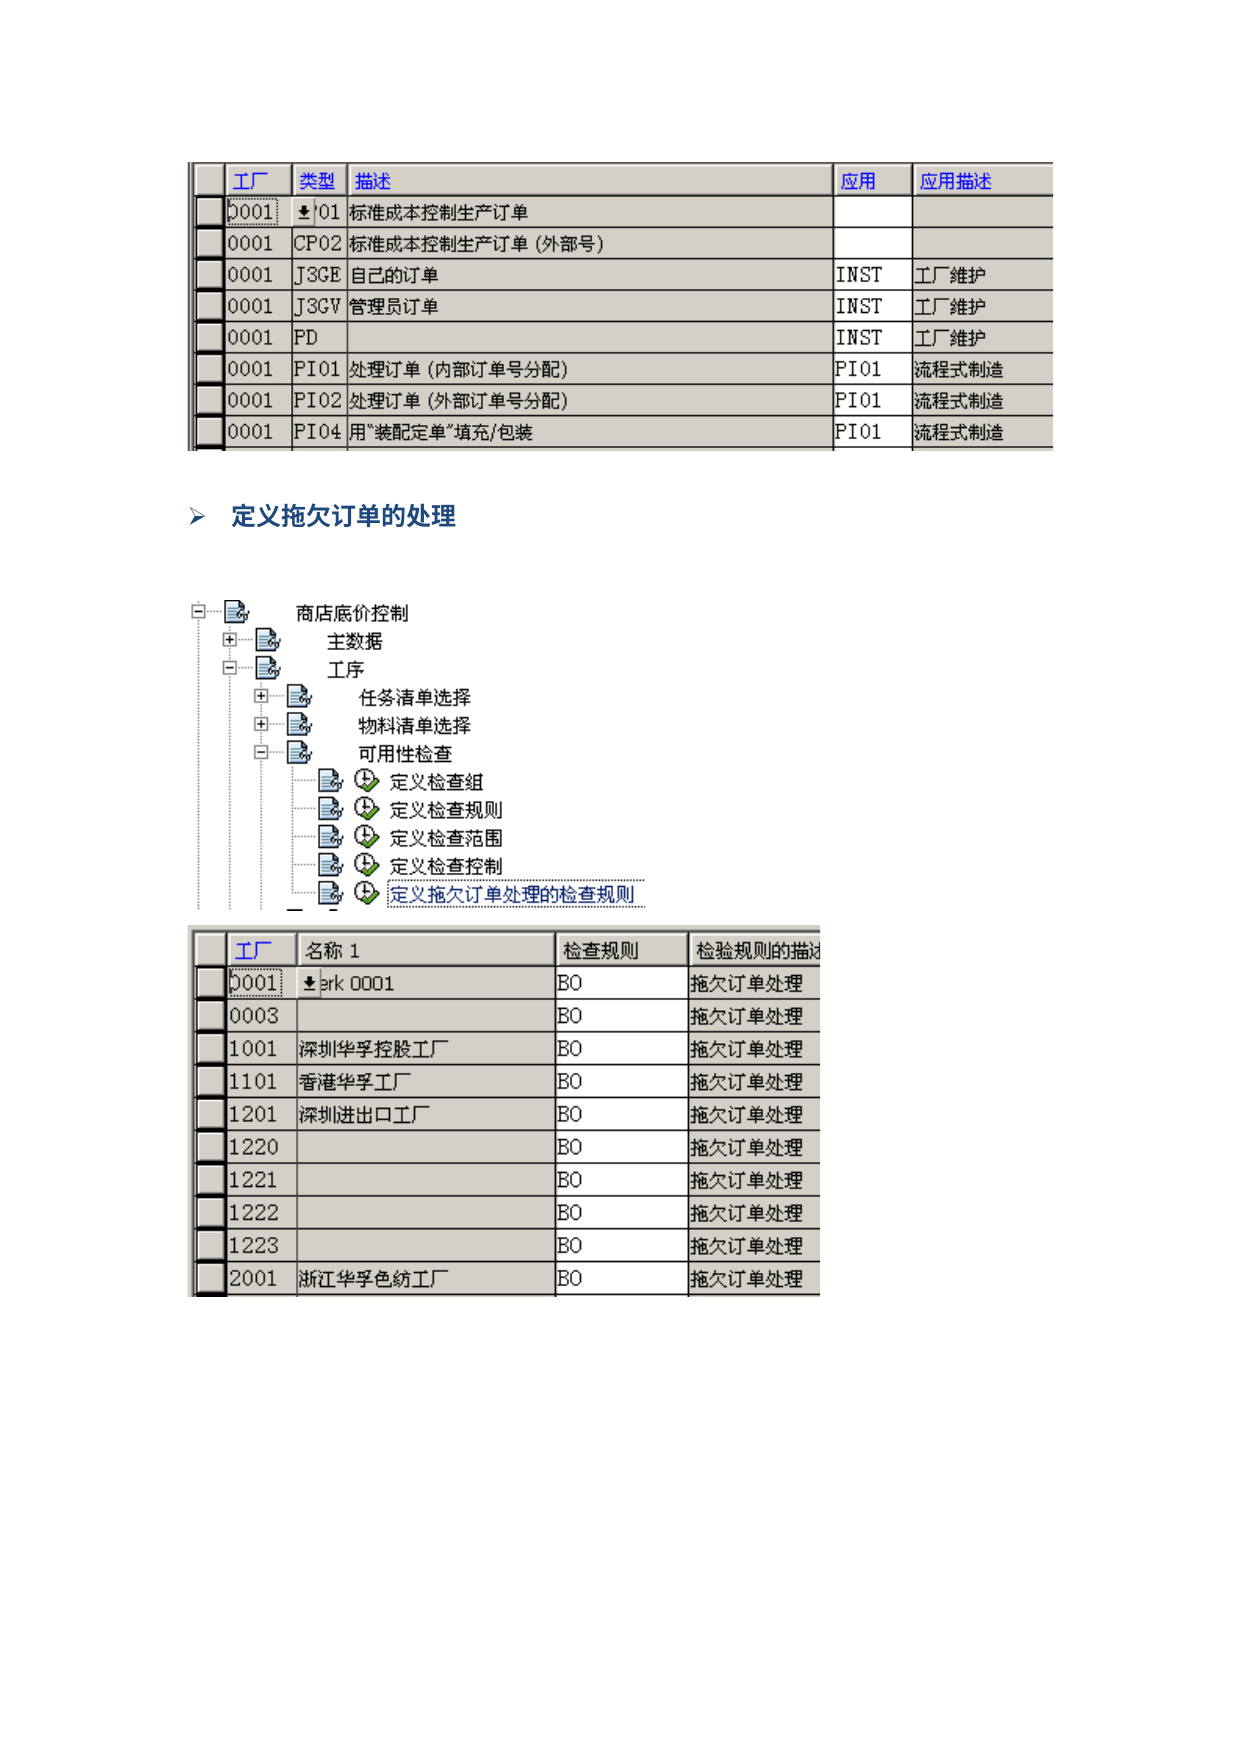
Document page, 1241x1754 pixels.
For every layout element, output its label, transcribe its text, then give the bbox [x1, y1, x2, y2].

subtitle 定义拖欠订单的处理 [187, 482, 1053, 547]
picture [187, 925, 821, 1297]
picture [187, 600, 646, 911]
picture [187, 162, 1054, 451]
